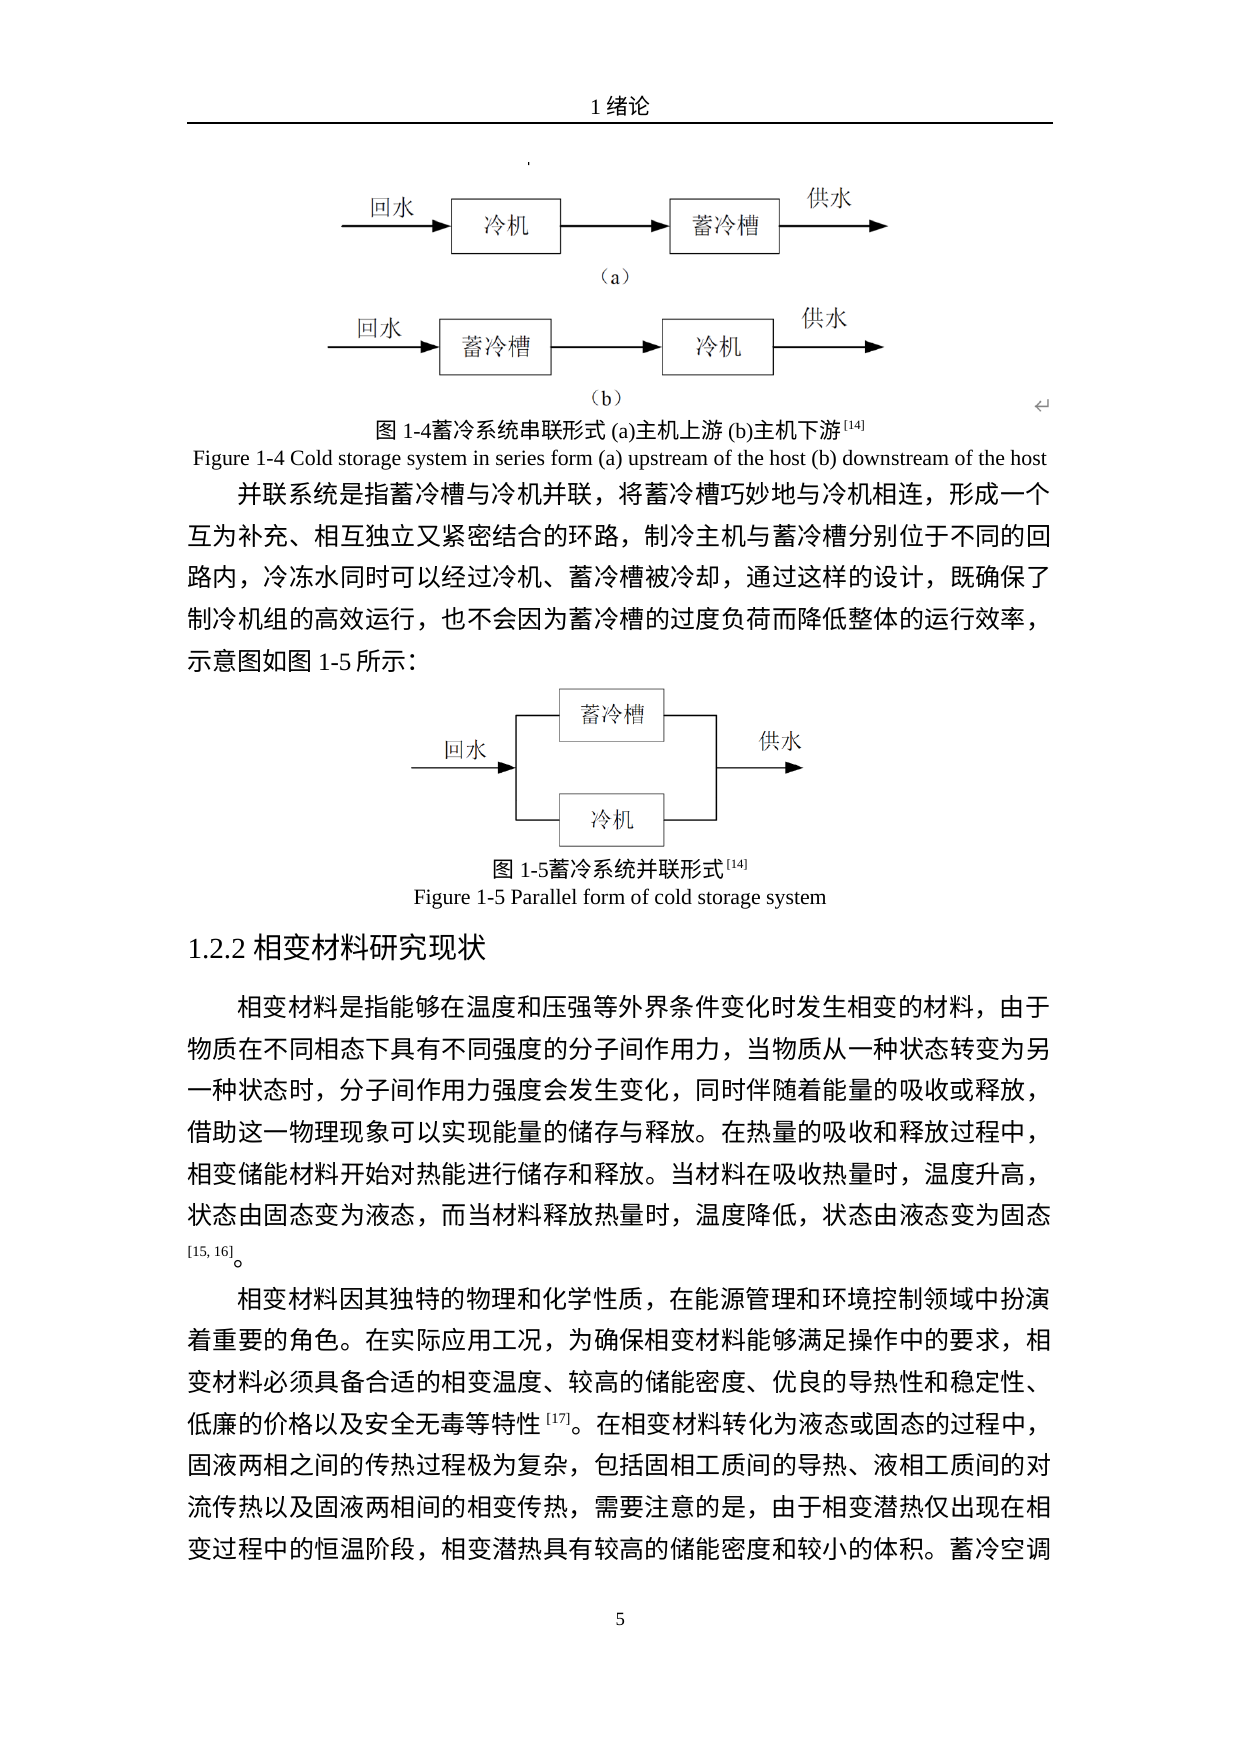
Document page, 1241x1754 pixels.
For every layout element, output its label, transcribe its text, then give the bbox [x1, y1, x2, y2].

text 相变材料是指能够在温度和压强等外界条件变化时发生相变的材料，由于物质在不同相态下具有不同强度的分子间作用力，当物质从一种状态转变为另一种状态时，分子间作用力强度会发生变化，同时伴随着能量的吸收或释放，借助这一物理现象可以实现能量的储存与释放。在热量的吸收和释放过程中，相变储能材料开始对热能进行储存和释放。当材料在吸收热量时，温度升高，状态由固态变为液态，而当材料释放热量时，温度降低，状态由液态变为固态 [15, 16]。 [187, 983, 1053, 1275]
picture [189, 162, 1052, 414]
subtitle 相变材料研究现状 [187, 925, 1053, 967]
text 并联系统是指蓄冷槽与冷机并联，将蓄冷槽巧妙地与冷机相连，形成一个互为补充、相互独立又紧密结合的环路，制冷主机与蓄冷槽分别位于不同的回路内，冷冻水同时可以经过冷机、蓄冷槽被冷却，通过这样的设计，既确保了制冷机组的高效运行，也不会因为蓄冷槽的过度负荷而降低整体的运行效率，示意图如图 1-5所示： [187, 470, 1053, 678]
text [187, 1275, 1053, 1566]
text 图 1-5蓄冷系统并联形式 [14] [187, 852, 1053, 884]
text Figure 1-4 Cold storage system in series form (a) upstream of the host (b) downstream of the host [187, 445, 1053, 470]
text 图 1-4蓄冷系统串联形式 (a)主机上游 (b)主机下游 [14] [187, 413, 1053, 445]
picture [189, 678, 1052, 852]
text Figure 1-5 Parallel form of cold storage system [187, 884, 1053, 909]
